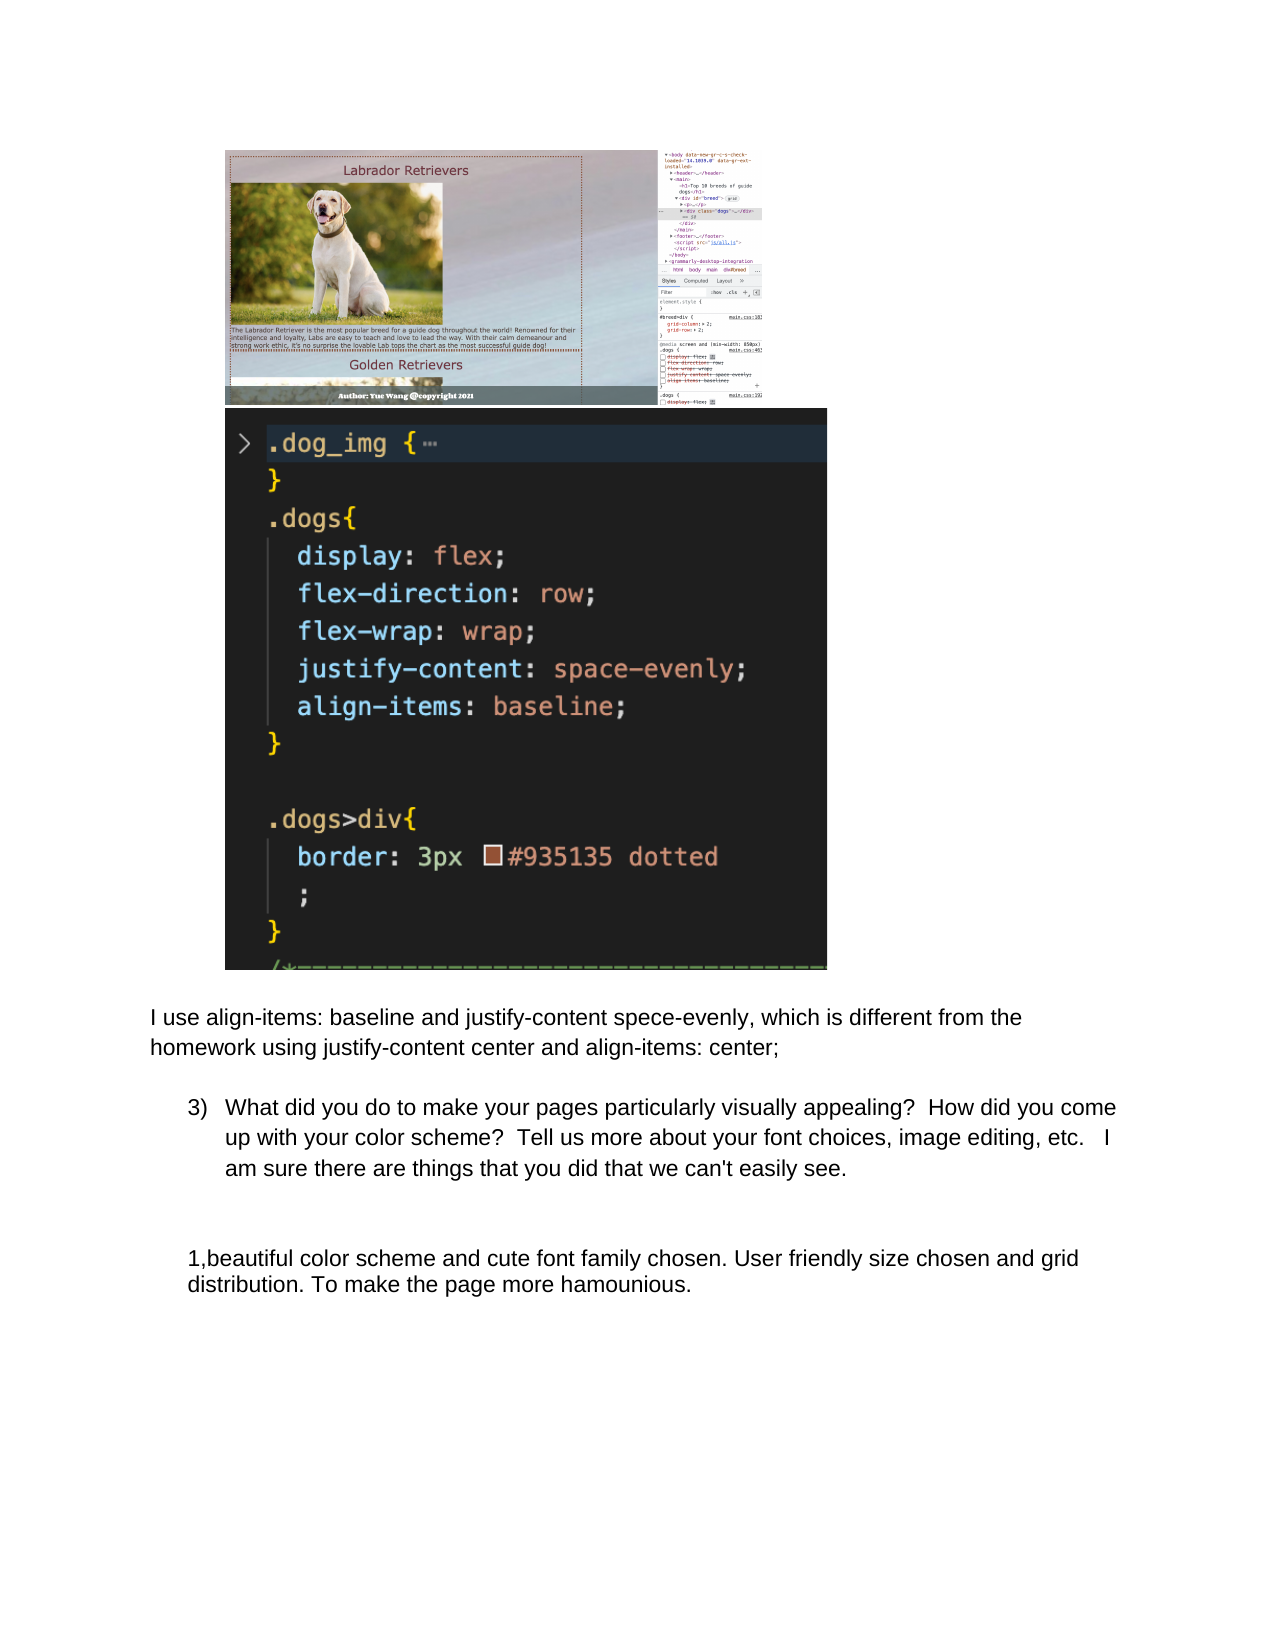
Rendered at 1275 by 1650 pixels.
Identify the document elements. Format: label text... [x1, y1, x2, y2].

text 1,beautiful color scheme and cute font family chosen. User friendly size chosen and grid distribution. To make the page more hamounious. [187, 1245, 1125, 1298]
picture [225, 408, 828, 970]
list What did you do to make your pages particularly visually appealing? How did you come up with your color scheme? Tell us more about your font choices, image editing, etc. I am sure there are things that you did that we can't easily see. [187, 1094, 1125, 1211]
text I use align-items: baseline and justify-content spece-evenly, which is different from the homework using justify-content center and align-items: center; [150, 1003, 1125, 1060]
picture [225, 150, 762, 405]
